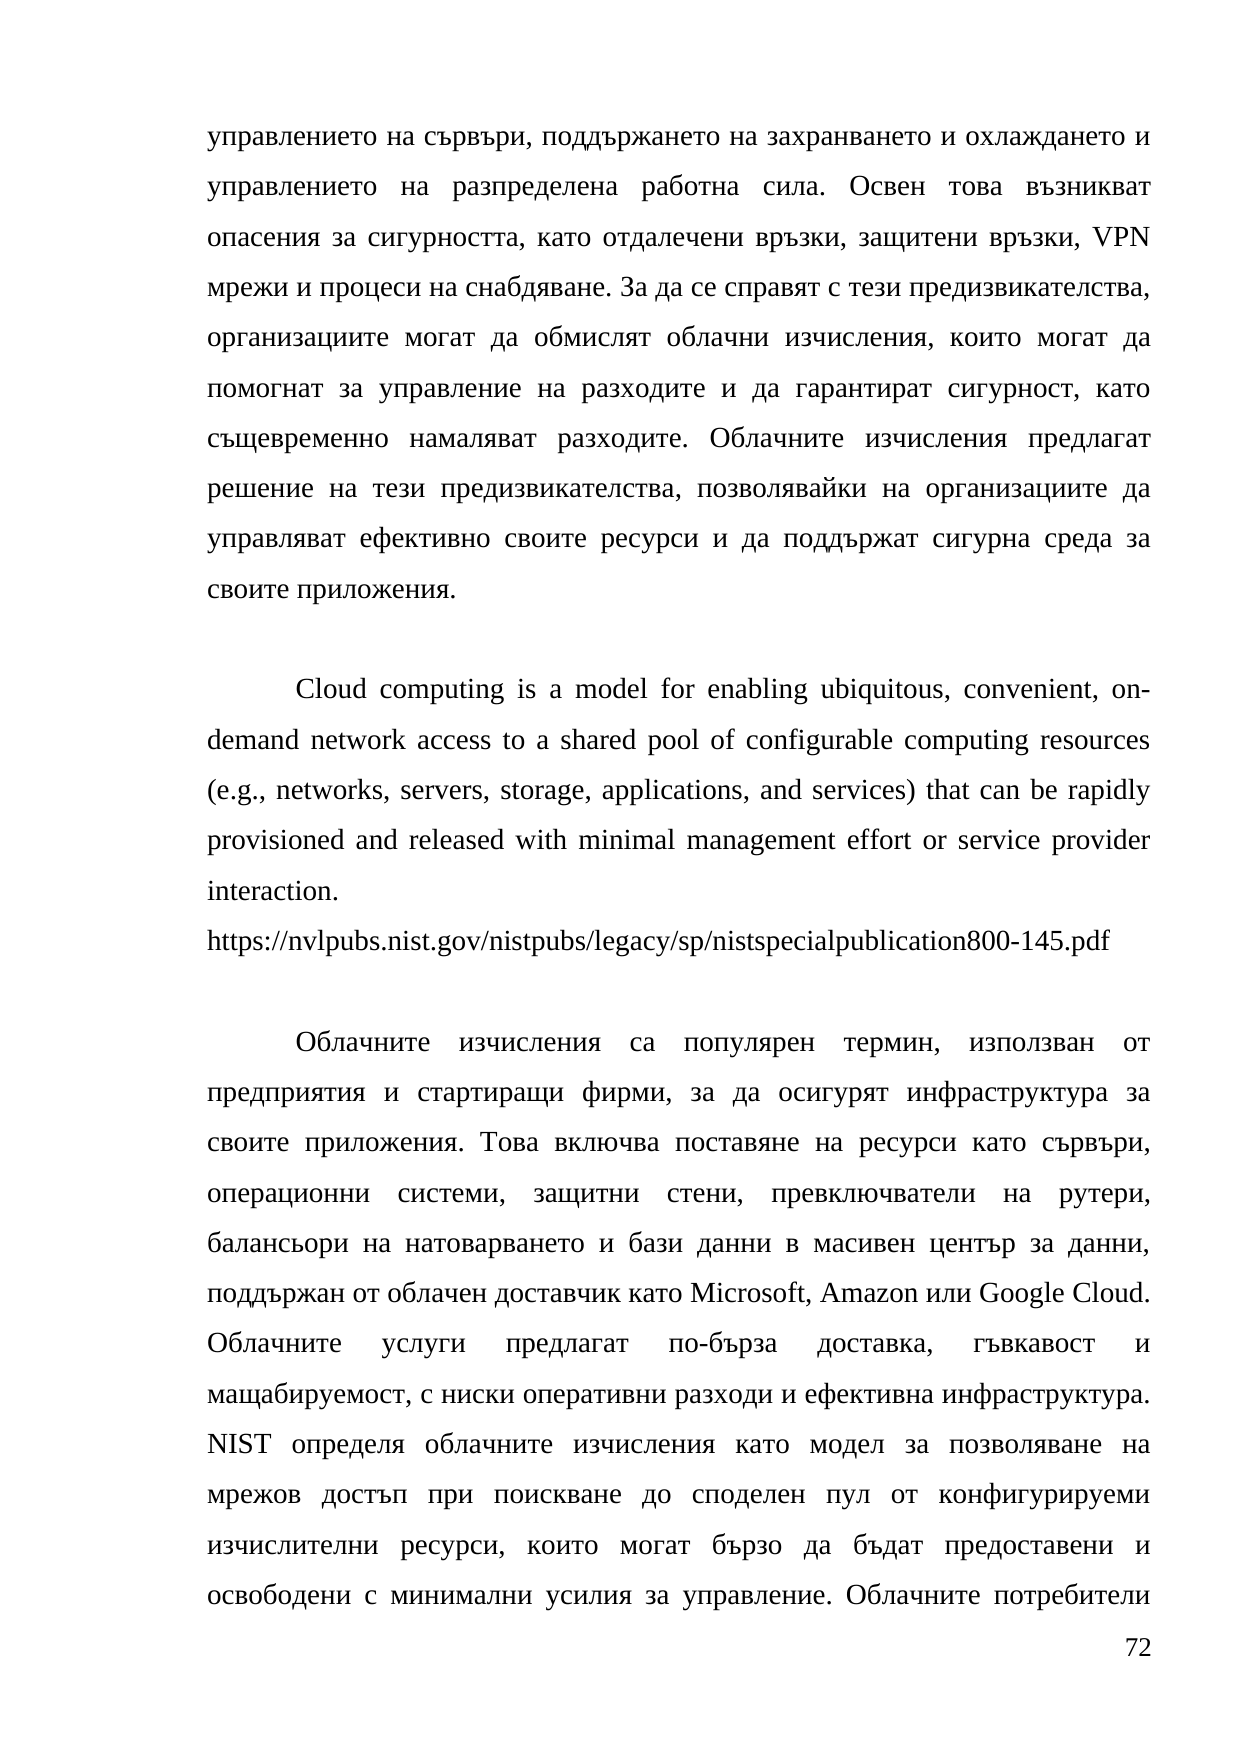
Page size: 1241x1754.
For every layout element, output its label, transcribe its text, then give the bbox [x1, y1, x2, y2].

text Cloud computing is a model for enabling ubiquitous, convenient, on-demand network access to a shared pool of configurable computing resources (e.g., networks, servers, storage, applications, and services) that can be rapidly provisioned and released with minimal management effort or service provider interaction. https://nvlpubs.nist.gov/nistpubs/legacy/sp/nistspecialpublication800-145.pdf [207, 672, 1152, 957]
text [207, 1024, 1152, 1611]
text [207, 118, 1152, 604]
